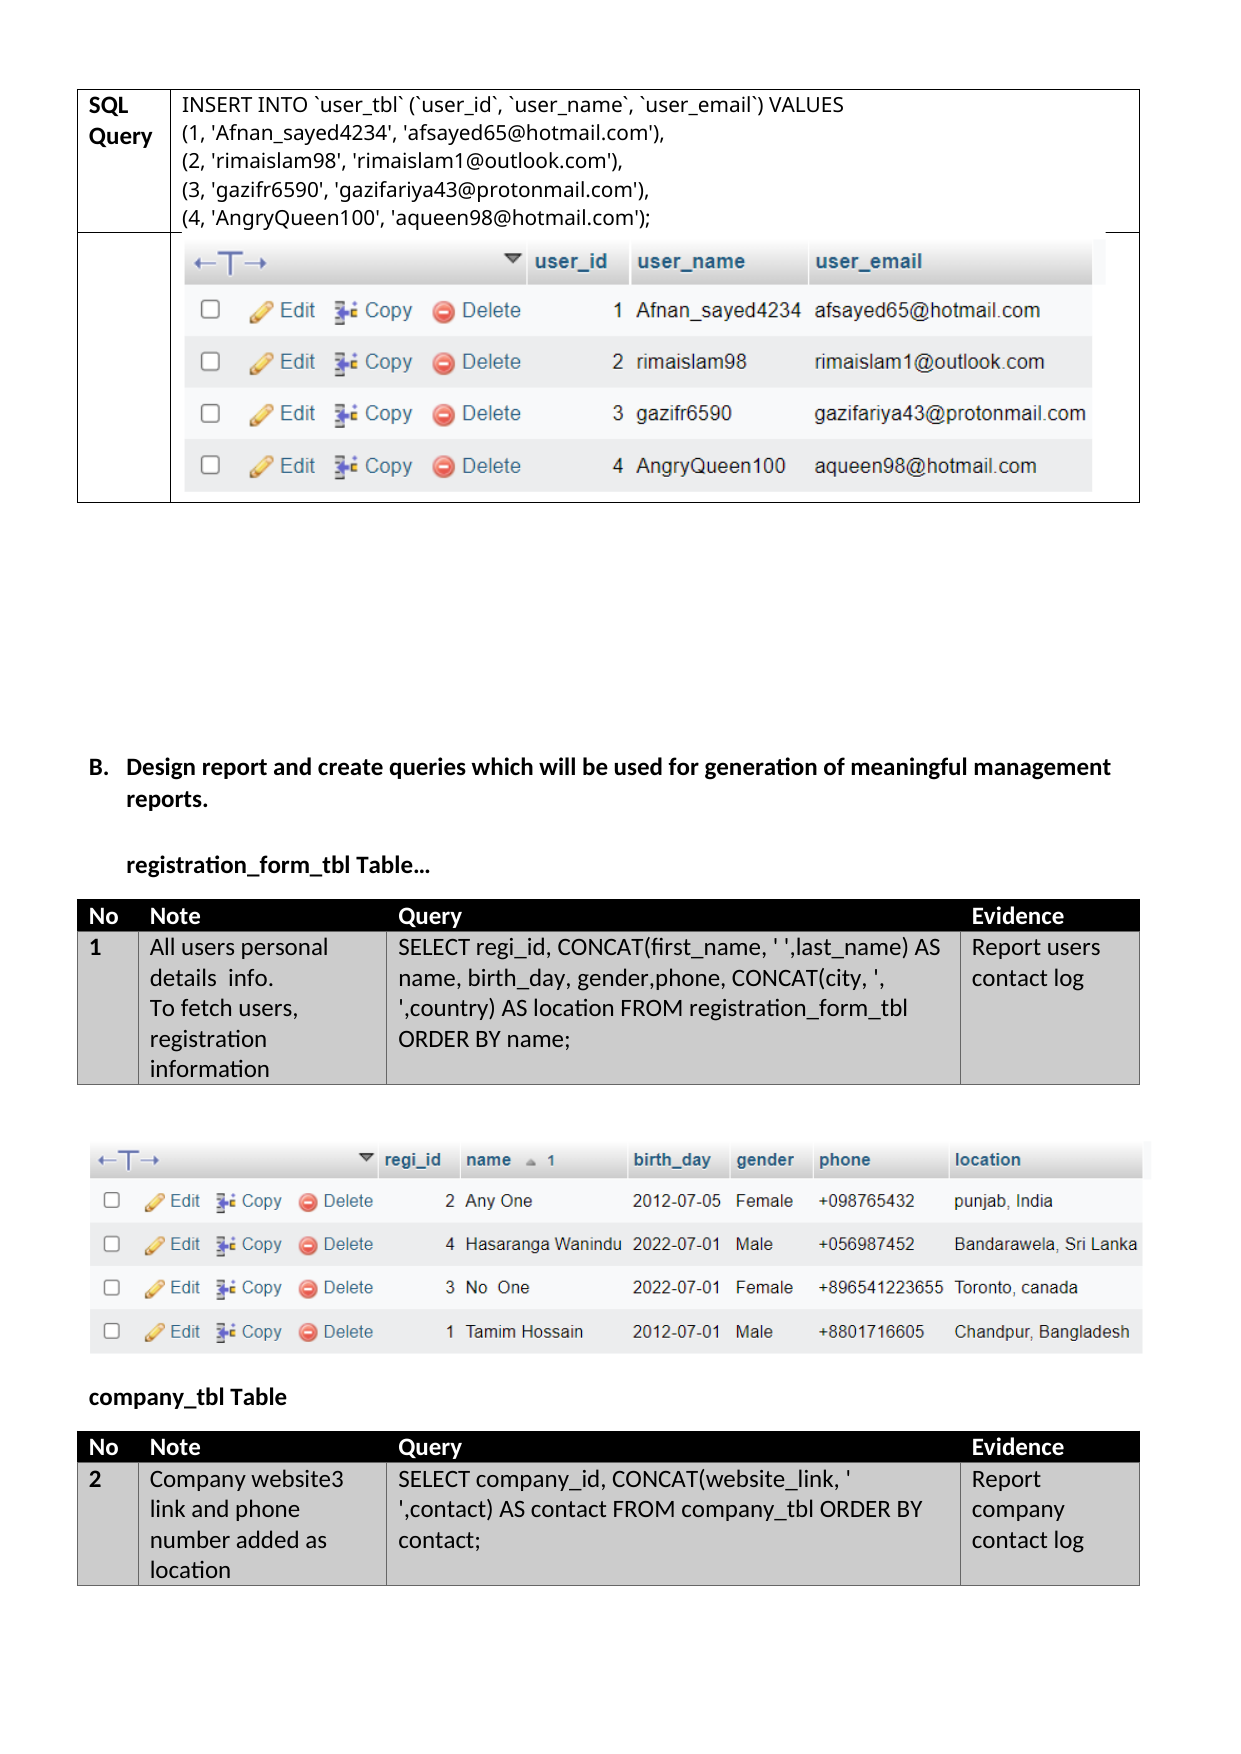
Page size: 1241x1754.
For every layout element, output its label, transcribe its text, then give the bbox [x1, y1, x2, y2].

table_cell SELECT regi_id, CONCAT(first_name, ' ',last_name) AS name, birth_day, gender,phone, CONCAT(city, ', ',country) AS location FROM registration_form_tbl ORDER BY name; [387, 932, 960, 1084]
table_header Query [387, 900, 960, 931]
table_header Note [139, 900, 386, 931]
text company_tbl Table [89, 1381, 1152, 1411]
list Design report and create queries which will be used for generation of meaningful management reports. [89, 751, 1152, 814]
picture [88, 1134, 1152, 1362]
table_header No [78, 1432, 138, 1462]
list registration_form_tbl Table… [126, 849, 1152, 880]
table_cell [78, 233, 170, 502]
table_header Evidence [961, 1432, 1139, 1462]
table_cell SQL Query [78, 90, 170, 232]
table_header No [78, 900, 138, 931]
table_cell INSERT INTO `user_tbl` (`user_id`, `user_name`, `user_email`) VALUES (1, 'Afnan_sayed4234', 'afsayed65@hotmail.com'), (2, 'rimaislam98', 'rimaislam1@outlook.com'), (3, 'gazifr6590', 'gazifariya43@protonmail.com'), (4, 'AngryQueen100', 'aqueen98@hotmail.com'); [171, 90, 1139, 232]
table_cell All users personal details info. To fetch users, registration information [139, 932, 386, 1084]
table_cell 2 [78, 1463, 138, 1585]
table_cell [171, 233, 181, 502]
table_header Query [387, 1432, 960, 1462]
table_cell 1 [78, 932, 138, 1084]
table_cell Report users contact log [961, 932, 1139, 1084]
table_cell Report company contact log [961, 1463, 1139, 1585]
picture [181, 232, 1106, 502]
table_header Evidence [961, 900, 1139, 931]
table_cell [1106, 233, 1139, 502]
table_cell Company website3 link and phone number added as location [139, 1463, 386, 1585]
table_cell SELECT company_id, CONCAT(website_link, ' ',contact) AS contact FROM company_tbl ORDER BY contact; [387, 1463, 960, 1585]
table_header Note [139, 1432, 386, 1462]
